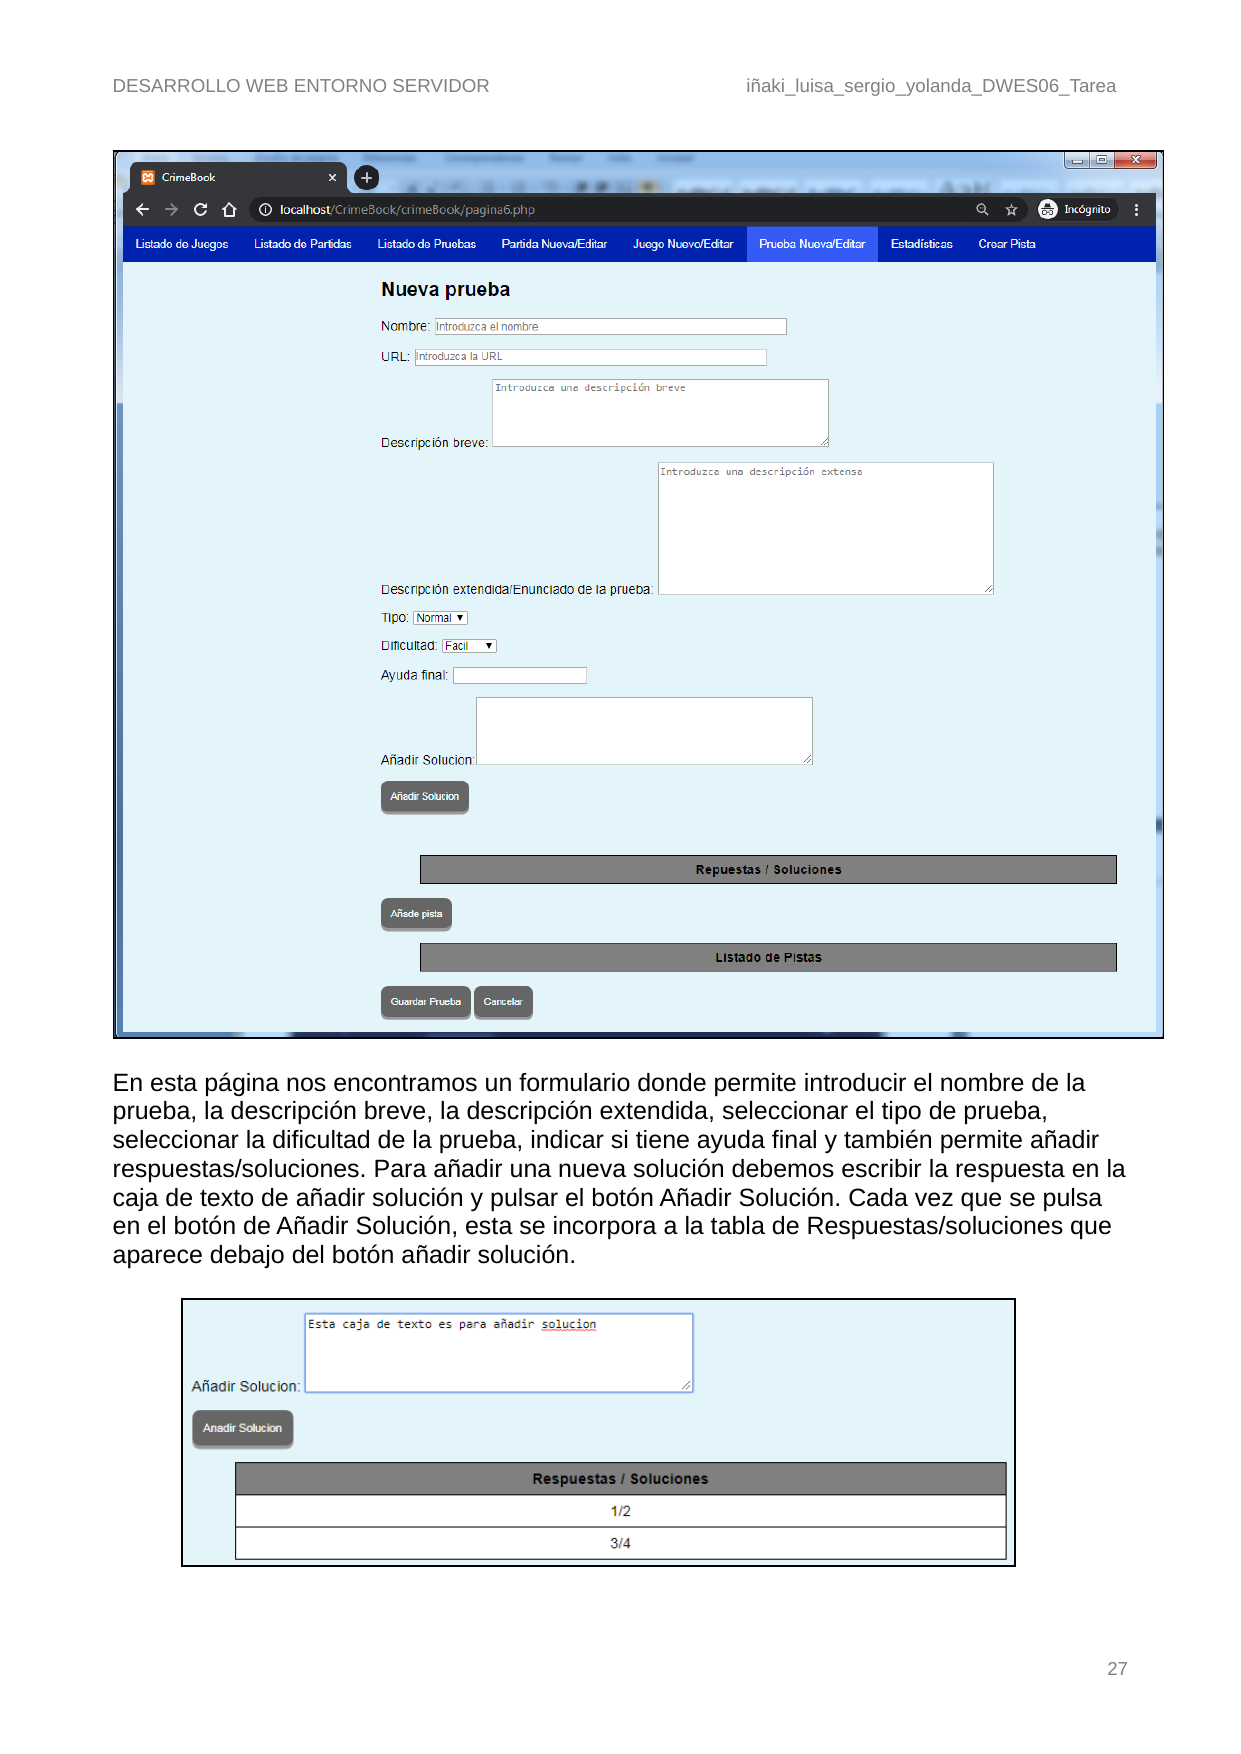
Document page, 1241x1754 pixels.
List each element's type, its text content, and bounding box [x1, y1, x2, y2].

picture [183, 1300, 1014, 1565]
text En esta página nos encontramos un formulario donde permite introducir el nombre de la prueba, la descripción breve, la descripción extendida, seleccionar el tipo de prueba, seleccionar la dificultad de la prueba, indicar si tiene ayuda final y también permite añadir respuestas/soluciones. Para añadir una nueva solución debemos escribir la respuesta en la caja de texto de añadir solución y pulsar el botón Añadir Solución. Cada vez que se pulsa en el botón de Añadir Solución, esta se incorpora a la tabla de Respuestas/soluciones que aparece debajo del botón añadir solución. [112, 1067, 1128, 1269]
picture [114, 152, 1163, 1037]
